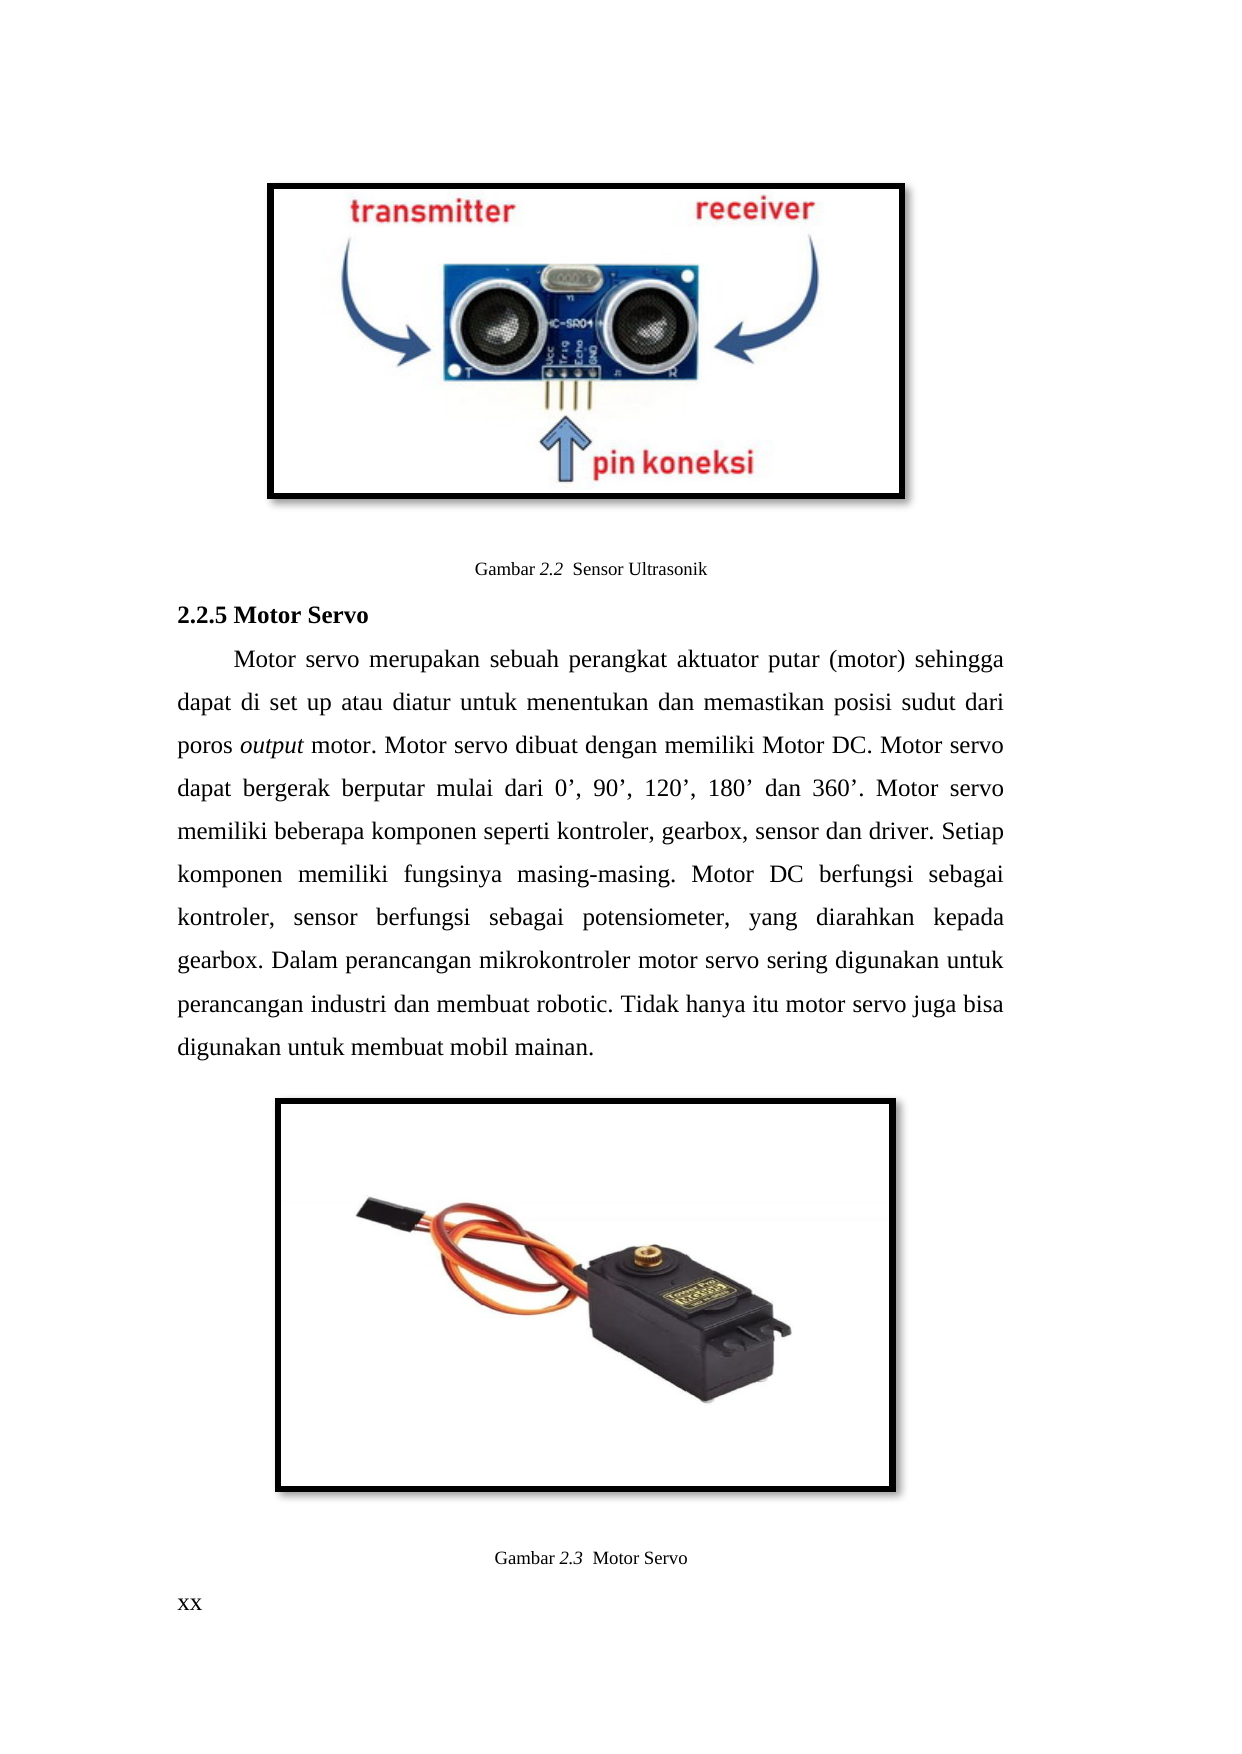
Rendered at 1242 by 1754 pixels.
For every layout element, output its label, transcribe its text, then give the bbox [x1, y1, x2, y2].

picture [274, 189, 899, 493]
text Gambar 2.3 Motor Servo [177, 1547, 1005, 1568]
text Motor servo merupakan sebuah perangkat aktuator putar (motor) sehingga dapat di set up atau diatur untuk menentukan dan memastikan posisi sudut dari poros output motor. Motor servo dibuat dengan memiliki Motor DC. Motor servo dapat bergerak berputar mulai dari 0’, 90’, 120’, 180’ dan 360’. Motor servo memiliki beberapa komponen seperti kontroler, gearbox, sensor dan driver. Setiap komponen memiliki fungsinya masing-masing. Motor DC berfungsi sebagai kontroler, sensor berfungsi sebagai potensiometer, yang diarahkan kepada gearbox. Dalam perancangan mikrokontroler motor servo sering digunakan untuk perancangan industri dan membuat robotic. Tidak hanya itu motor servo juga bisa digunakan untuk membuat mobil mainan. [177, 644, 1005, 1061]
text Gambar 2.2 Sensor Ultrasonik [177, 558, 1005, 580]
picture [281, 1104, 889, 1486]
subtitle 2.2.5 Motor Servo [177, 601, 1005, 629]
